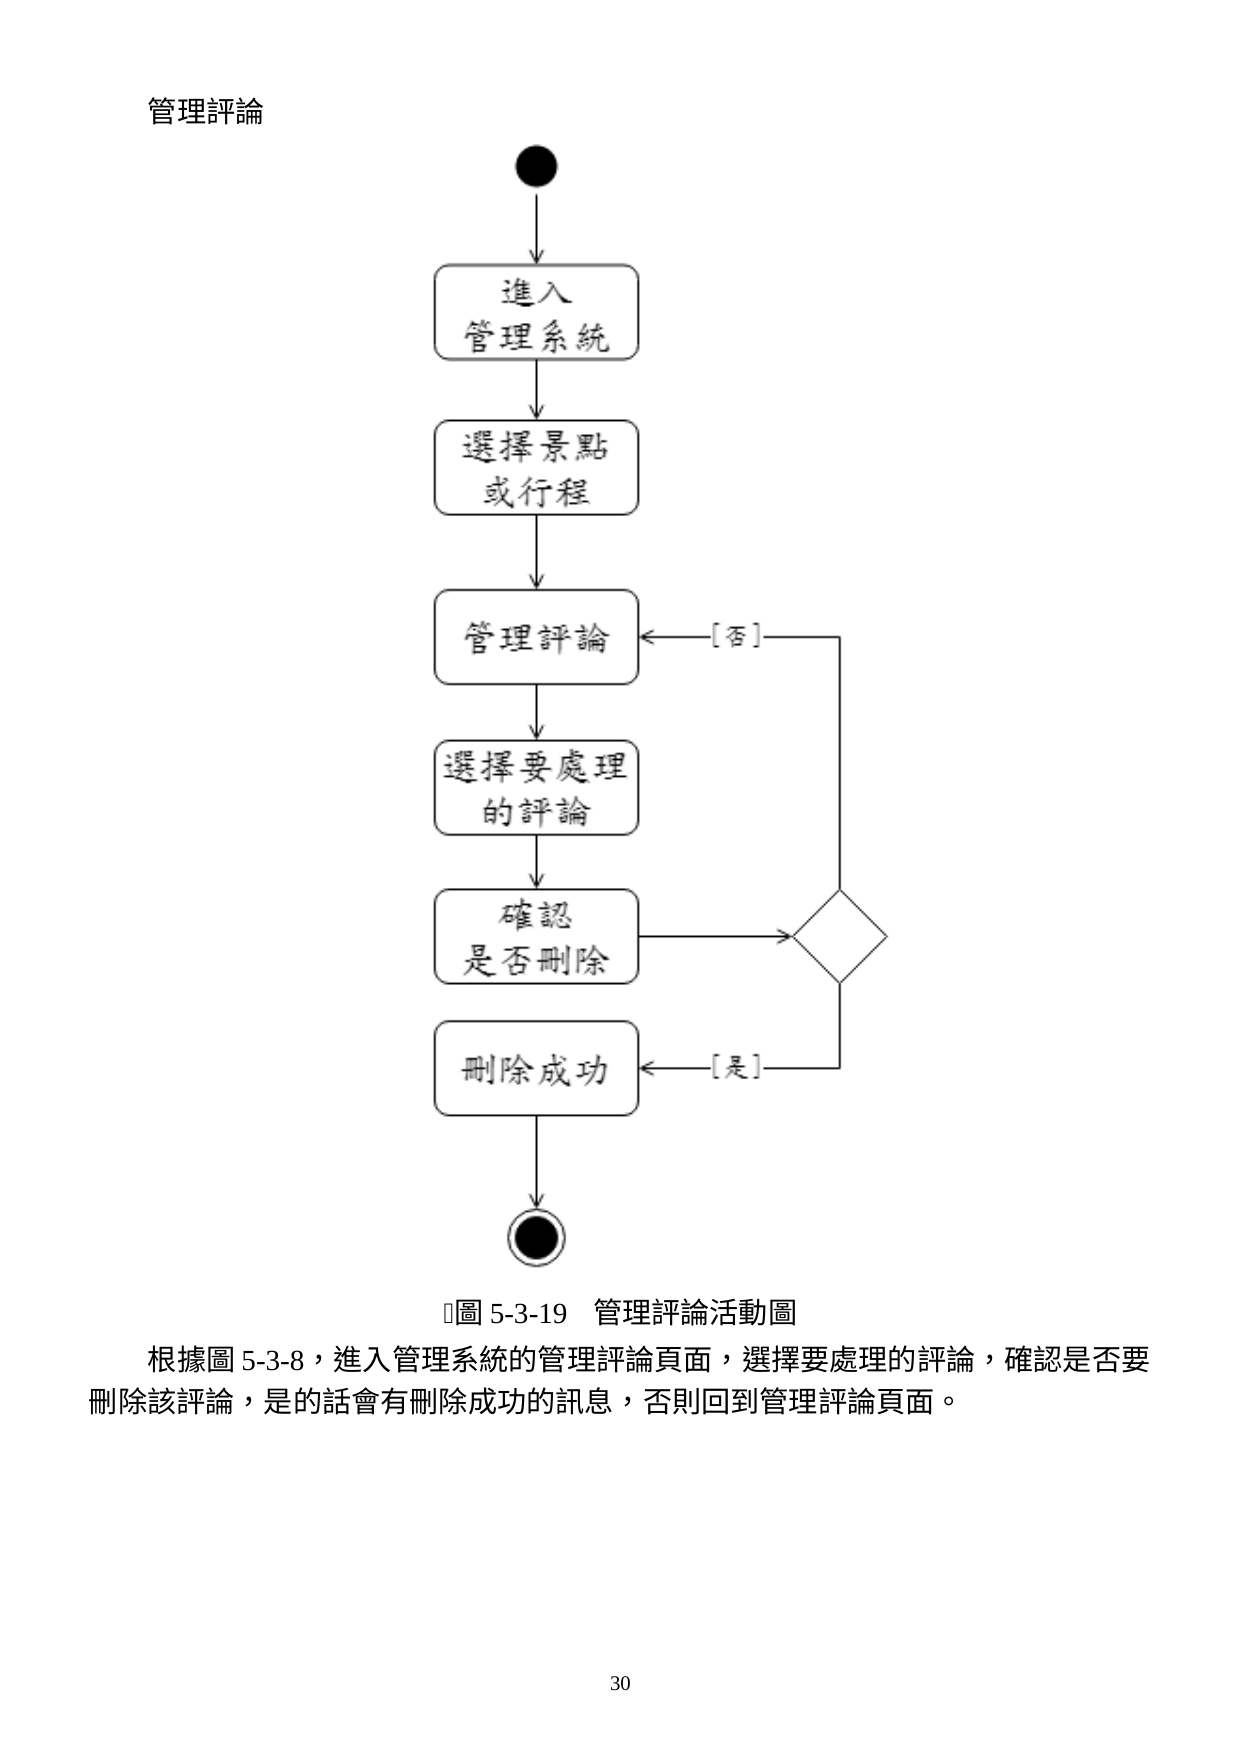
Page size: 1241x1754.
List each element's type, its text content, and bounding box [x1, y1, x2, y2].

text 管理評論 [89, 89, 1152, 131]
text 根據圖5-3-8，進入管理系統的管理評論頁面，選擇要處理的評論，確認是否要刪除該評論，是的話會有刪除成功的訊息，否則回到管理評論頁面。 [89, 1337, 1152, 1421]
picture [342, 131, 909, 1290]
